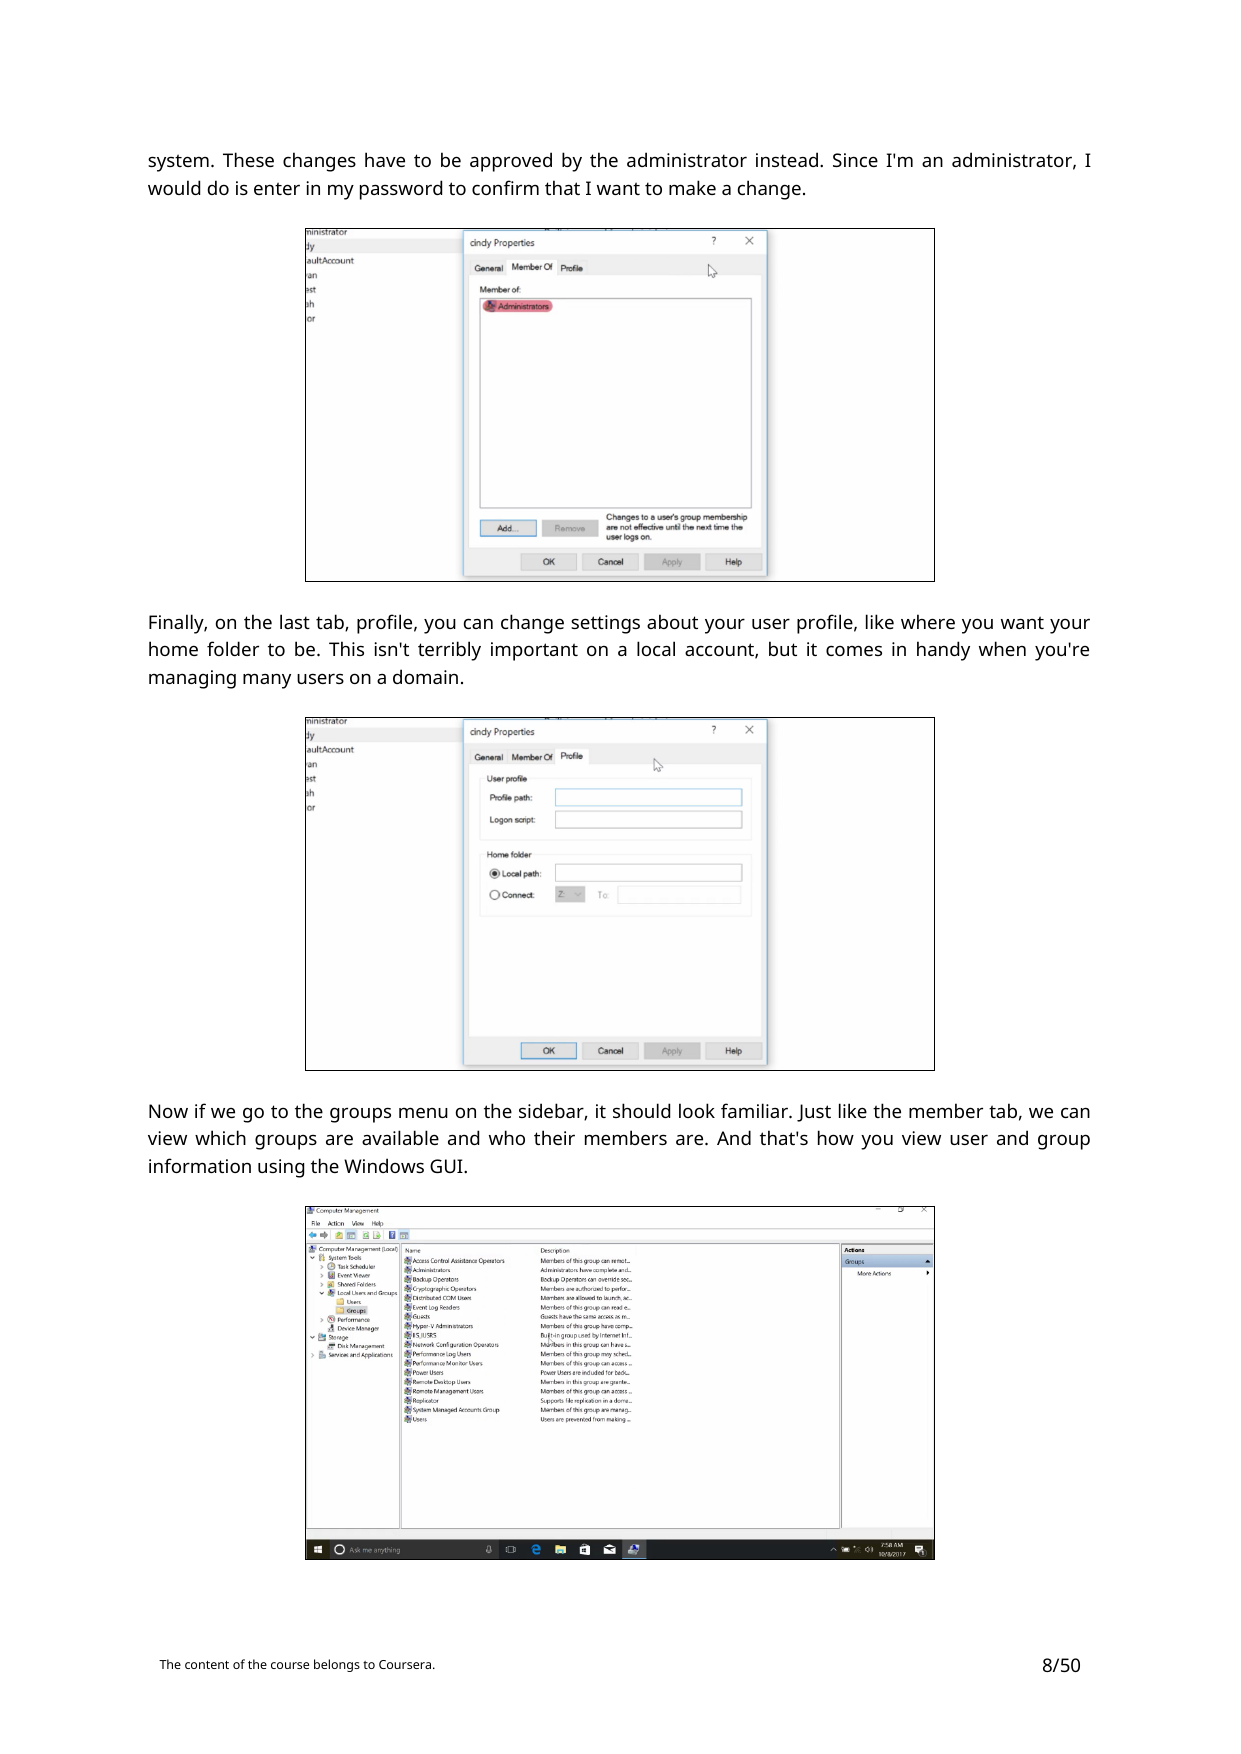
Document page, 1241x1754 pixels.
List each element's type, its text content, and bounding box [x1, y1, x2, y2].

text Finally, on the last tab, profile, you can change settings about your user profile, like where you want your home folder to be. This isn't terribly important on a local account, but it comes in handy when you're managing many users on a domain. [148, 609, 1093, 689]
picture [306, 1207, 934, 1559]
picture [306, 229, 934, 581]
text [148, 148, 1093, 201]
text Now if we go to the groups menu on the sidebar, it should look familiar. Just like the member tab, we can view which groups are available and who their members are. And that's how you view user and group information using the Windows GUI. [148, 1098, 1093, 1178]
picture [306, 718, 934, 1070]
